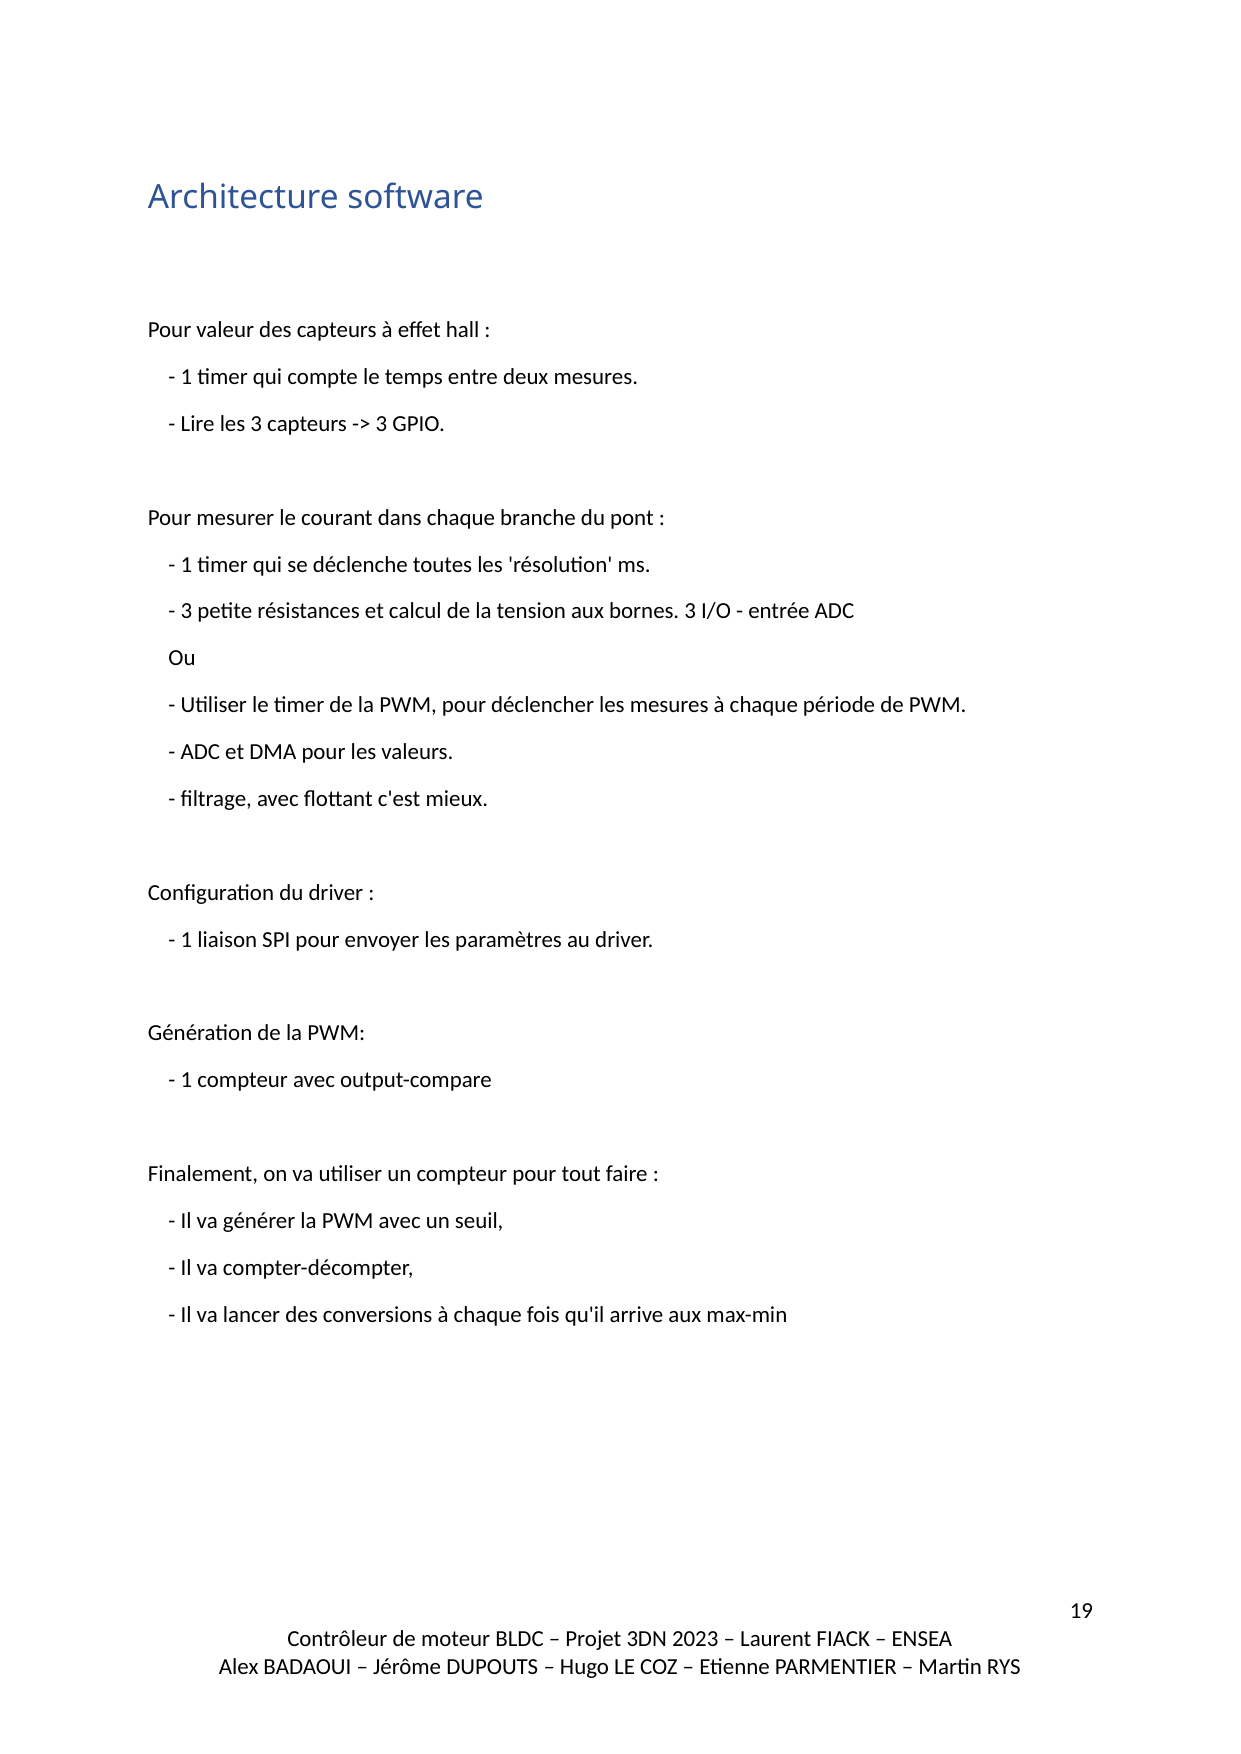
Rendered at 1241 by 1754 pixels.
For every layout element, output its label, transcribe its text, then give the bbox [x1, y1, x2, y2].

text - 1 timer qui se déclenche toutes les 'résolution' ms. [148, 550, 1093, 578]
text - Il va lancer des conversions à chaque fois qu'il arrive aux max-min [148, 1300, 1093, 1328]
text - Utiliser le timer de la PWM, pour déclencher les mesures à chaque période de PWM. [148, 690, 1093, 718]
text Ou [148, 643, 1093, 671]
text Génération de la PWM: [148, 1018, 1093, 1046]
text - ADC et DMA pour les valeurs. [148, 737, 1093, 765]
text Pour mesurer le courant dans chaque branche du pont : [148, 503, 1093, 531]
text - Il va générer la PWM avec un seuil, [148, 1206, 1093, 1234]
text - Il va compter-décompter, [148, 1253, 1093, 1281]
subtitle Architecture software [148, 173, 1093, 218]
text - 1 liaison SPI pour envoyer les paramètres au driver. [148, 925, 1093, 953]
text - Lire les 3 capteurs -> 3 GPIO. [148, 409, 1093, 437]
text Finalement, on va utiliser un compteur pour tout faire : [148, 1159, 1093, 1187]
text Configuration du driver : [148, 878, 1093, 906]
text - 1 timer qui compte le temps entre deux mesures. [148, 362, 1093, 390]
text - 3 petite résistances et calcul de la tension aux bornes. 3 I/O - entrée ADC [148, 597, 1093, 624]
text - filtrage, avec flottant c'est mieux. [148, 784, 1093, 812]
text - 1 compteur avec output-compare [148, 1065, 1093, 1093]
text Pour valeur des capteurs à effet hall : [148, 315, 1093, 343]
